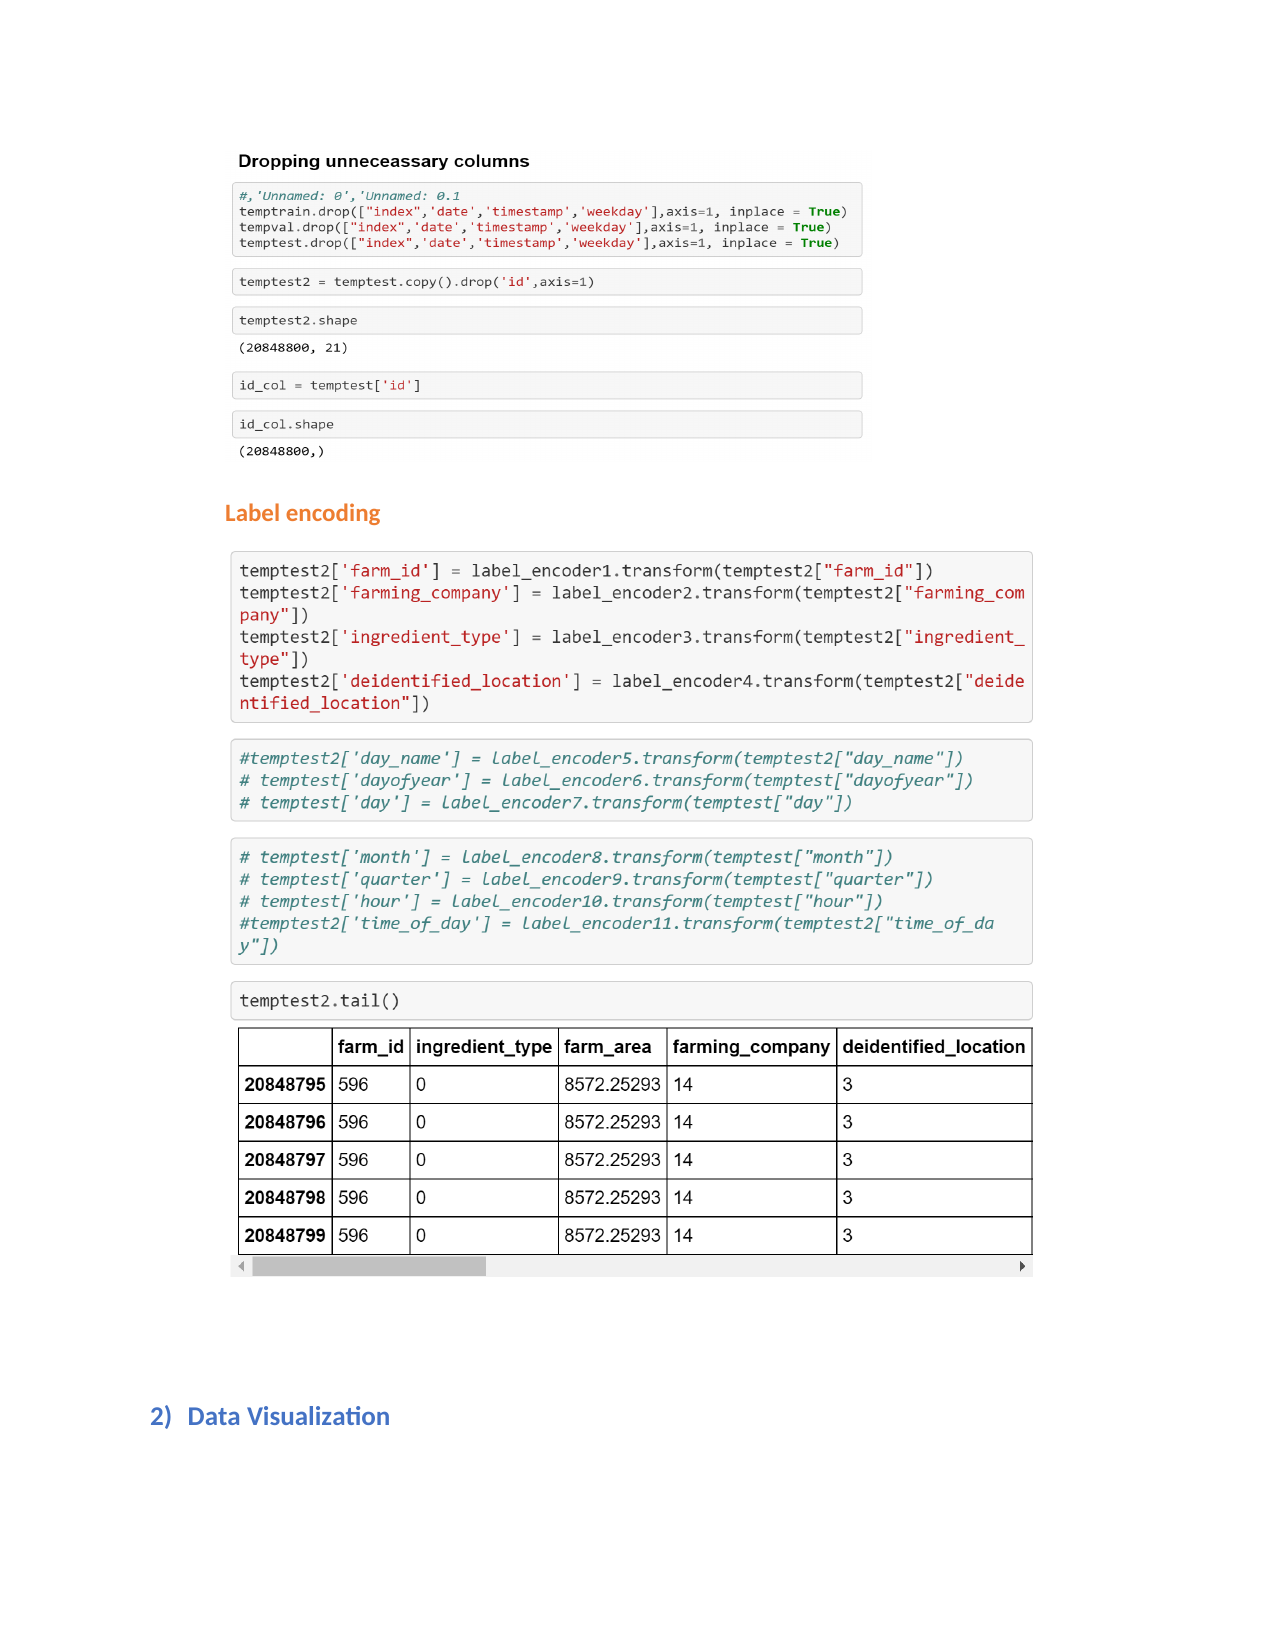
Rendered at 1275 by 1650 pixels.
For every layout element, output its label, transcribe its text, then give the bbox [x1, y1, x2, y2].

picture [225, 150, 872, 462]
picture [225, 546, 1048, 1281]
list Label encoding [225, 497, 1125, 527]
list Data Visualization [150, 1399, 1125, 1432]
